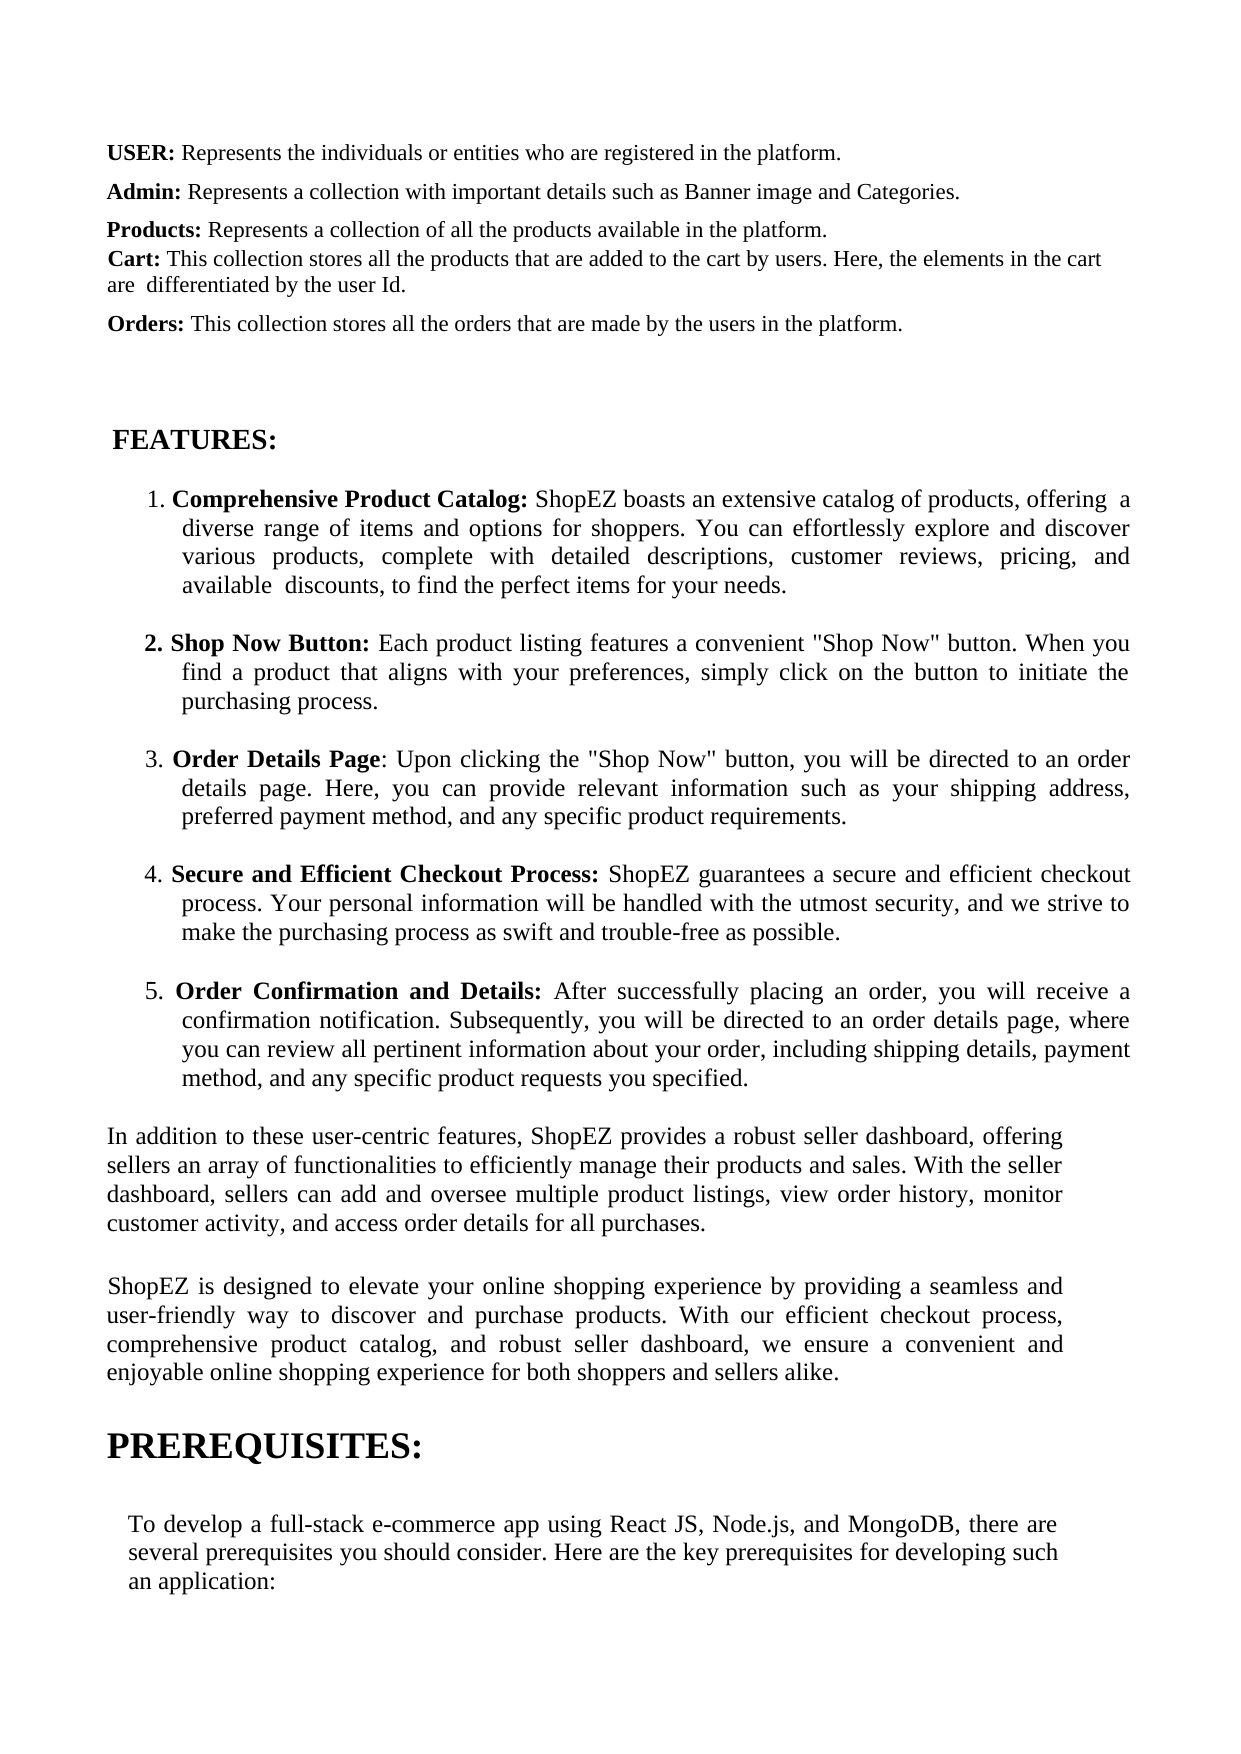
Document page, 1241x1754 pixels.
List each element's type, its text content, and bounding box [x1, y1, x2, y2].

text Admin: Represents a collection with important details such as Banner image and Categories. [106, 178, 962, 204]
text To develop a full-stack e-commerce app using React JS, Node.js, and MongoDB, there are several prerequisites you should consider. Here are the key prerequisites for developing such an application: [128, 1509, 1059, 1595]
text ShopEZ is designed to elevate your online shopping experience by providing a seamless and user-friendly way to discover and purchase products. With our efficient checkout process, comprehensive product catalog, and robust seller dashboard, we ensure a convenient and enjoyable online shopping experience for both shoppers and sellers alike. [106, 1271, 1064, 1386]
text Orders: This collection stores all the orders that are made by the users in the platform. [107, 310, 1143, 337]
text 5. Order Confirmation and Details: After successfully placing an order, you will receive a confirmation notification. Subsequently, you will be directed to an order details page, where you can review all pertinent information about your order, including shipping details, payment method, and any specific product requests you specified. [144, 975, 1131, 1091]
text Cart: This collection stores all the products that are added to the cart by users. Here, the elements in the cart are differentiated by the user Id. [107, 245, 1130, 297]
text In addition to these user-centric features, ShopEZ provides a robust seller dashboard, offering sellers an array of functionalities to efficiently manage their products and sales. With the seller dashboard, sellers can add and oversee multiple product listings, view order history, monitor customer activity, and access order details for all purchases. [107, 1121, 1064, 1236]
text 4. Secure and Efficient Checkout Process: ShopEZ guarantees a secure and efficient checkout process. Your personal information will be handled with the utmost security, and we strive to make the purchasing process as swift and trouble-free as possible. [144, 859, 1131, 946]
text USER: Represents the individuals or entities who are registered in the platform. [107, 139, 1143, 166]
text 3. Order Details Page: Upon clicking the "Shop Now" button, you will be directed to an order details page. Here, you can provide relevant information such as your shipping address, preferred payment method, and any specific product requirements. [145, 744, 1131, 830]
subtitle PREREQUISITES: [107, 1424, 1143, 1467]
text Products: Represents a collection of all the products available in the platform. [106, 216, 962, 242]
text 2. Shop Now Button: Each product listing features a convenient "Shop Now" button. When you find a product that aligns with your preferences, simply click on the button to initiate the purchasing process. [144, 628, 1131, 714]
subtitle FEATURES: [106, 422, 1143, 456]
text 1. Comprehensive Product Catalog: ShopEZ boasts an extensive catalog of products, offering a diverse range of items and options for shoppers. You can effortlessly explore and discover various products, complete with detailed descriptions, customer reviews, pricing, and available discounts, to find the perfect items for your needs. [147, 484, 1131, 599]
